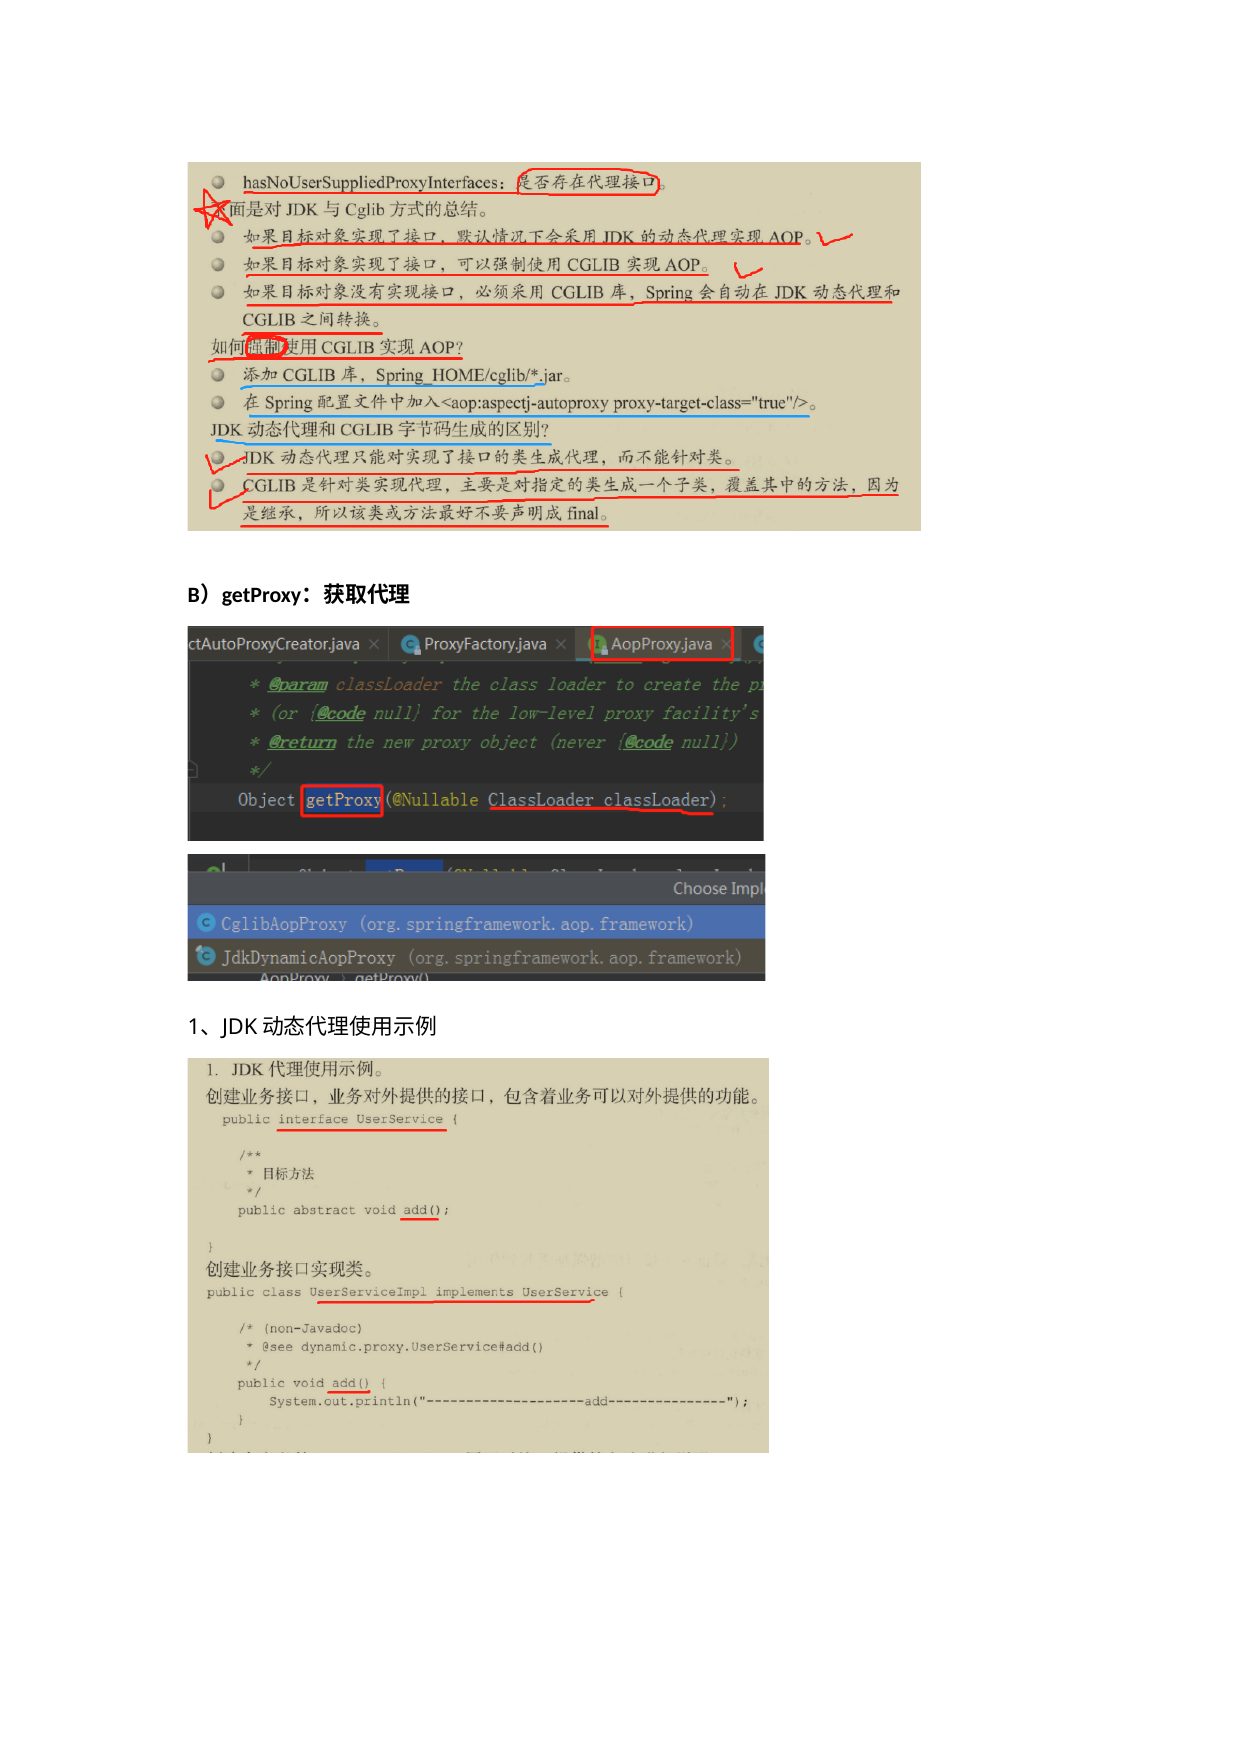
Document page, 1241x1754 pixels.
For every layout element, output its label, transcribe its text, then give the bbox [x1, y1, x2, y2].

picture [187, 626, 764, 841]
subtitle 1、JDK动态代理使用示例 [187, 1009, 1053, 1042]
picture [187, 162, 921, 531]
subtitle B）getProxy：获取代理 [187, 577, 1053, 609]
picture [187, 1058, 769, 1453]
picture [187, 854, 766, 981]
